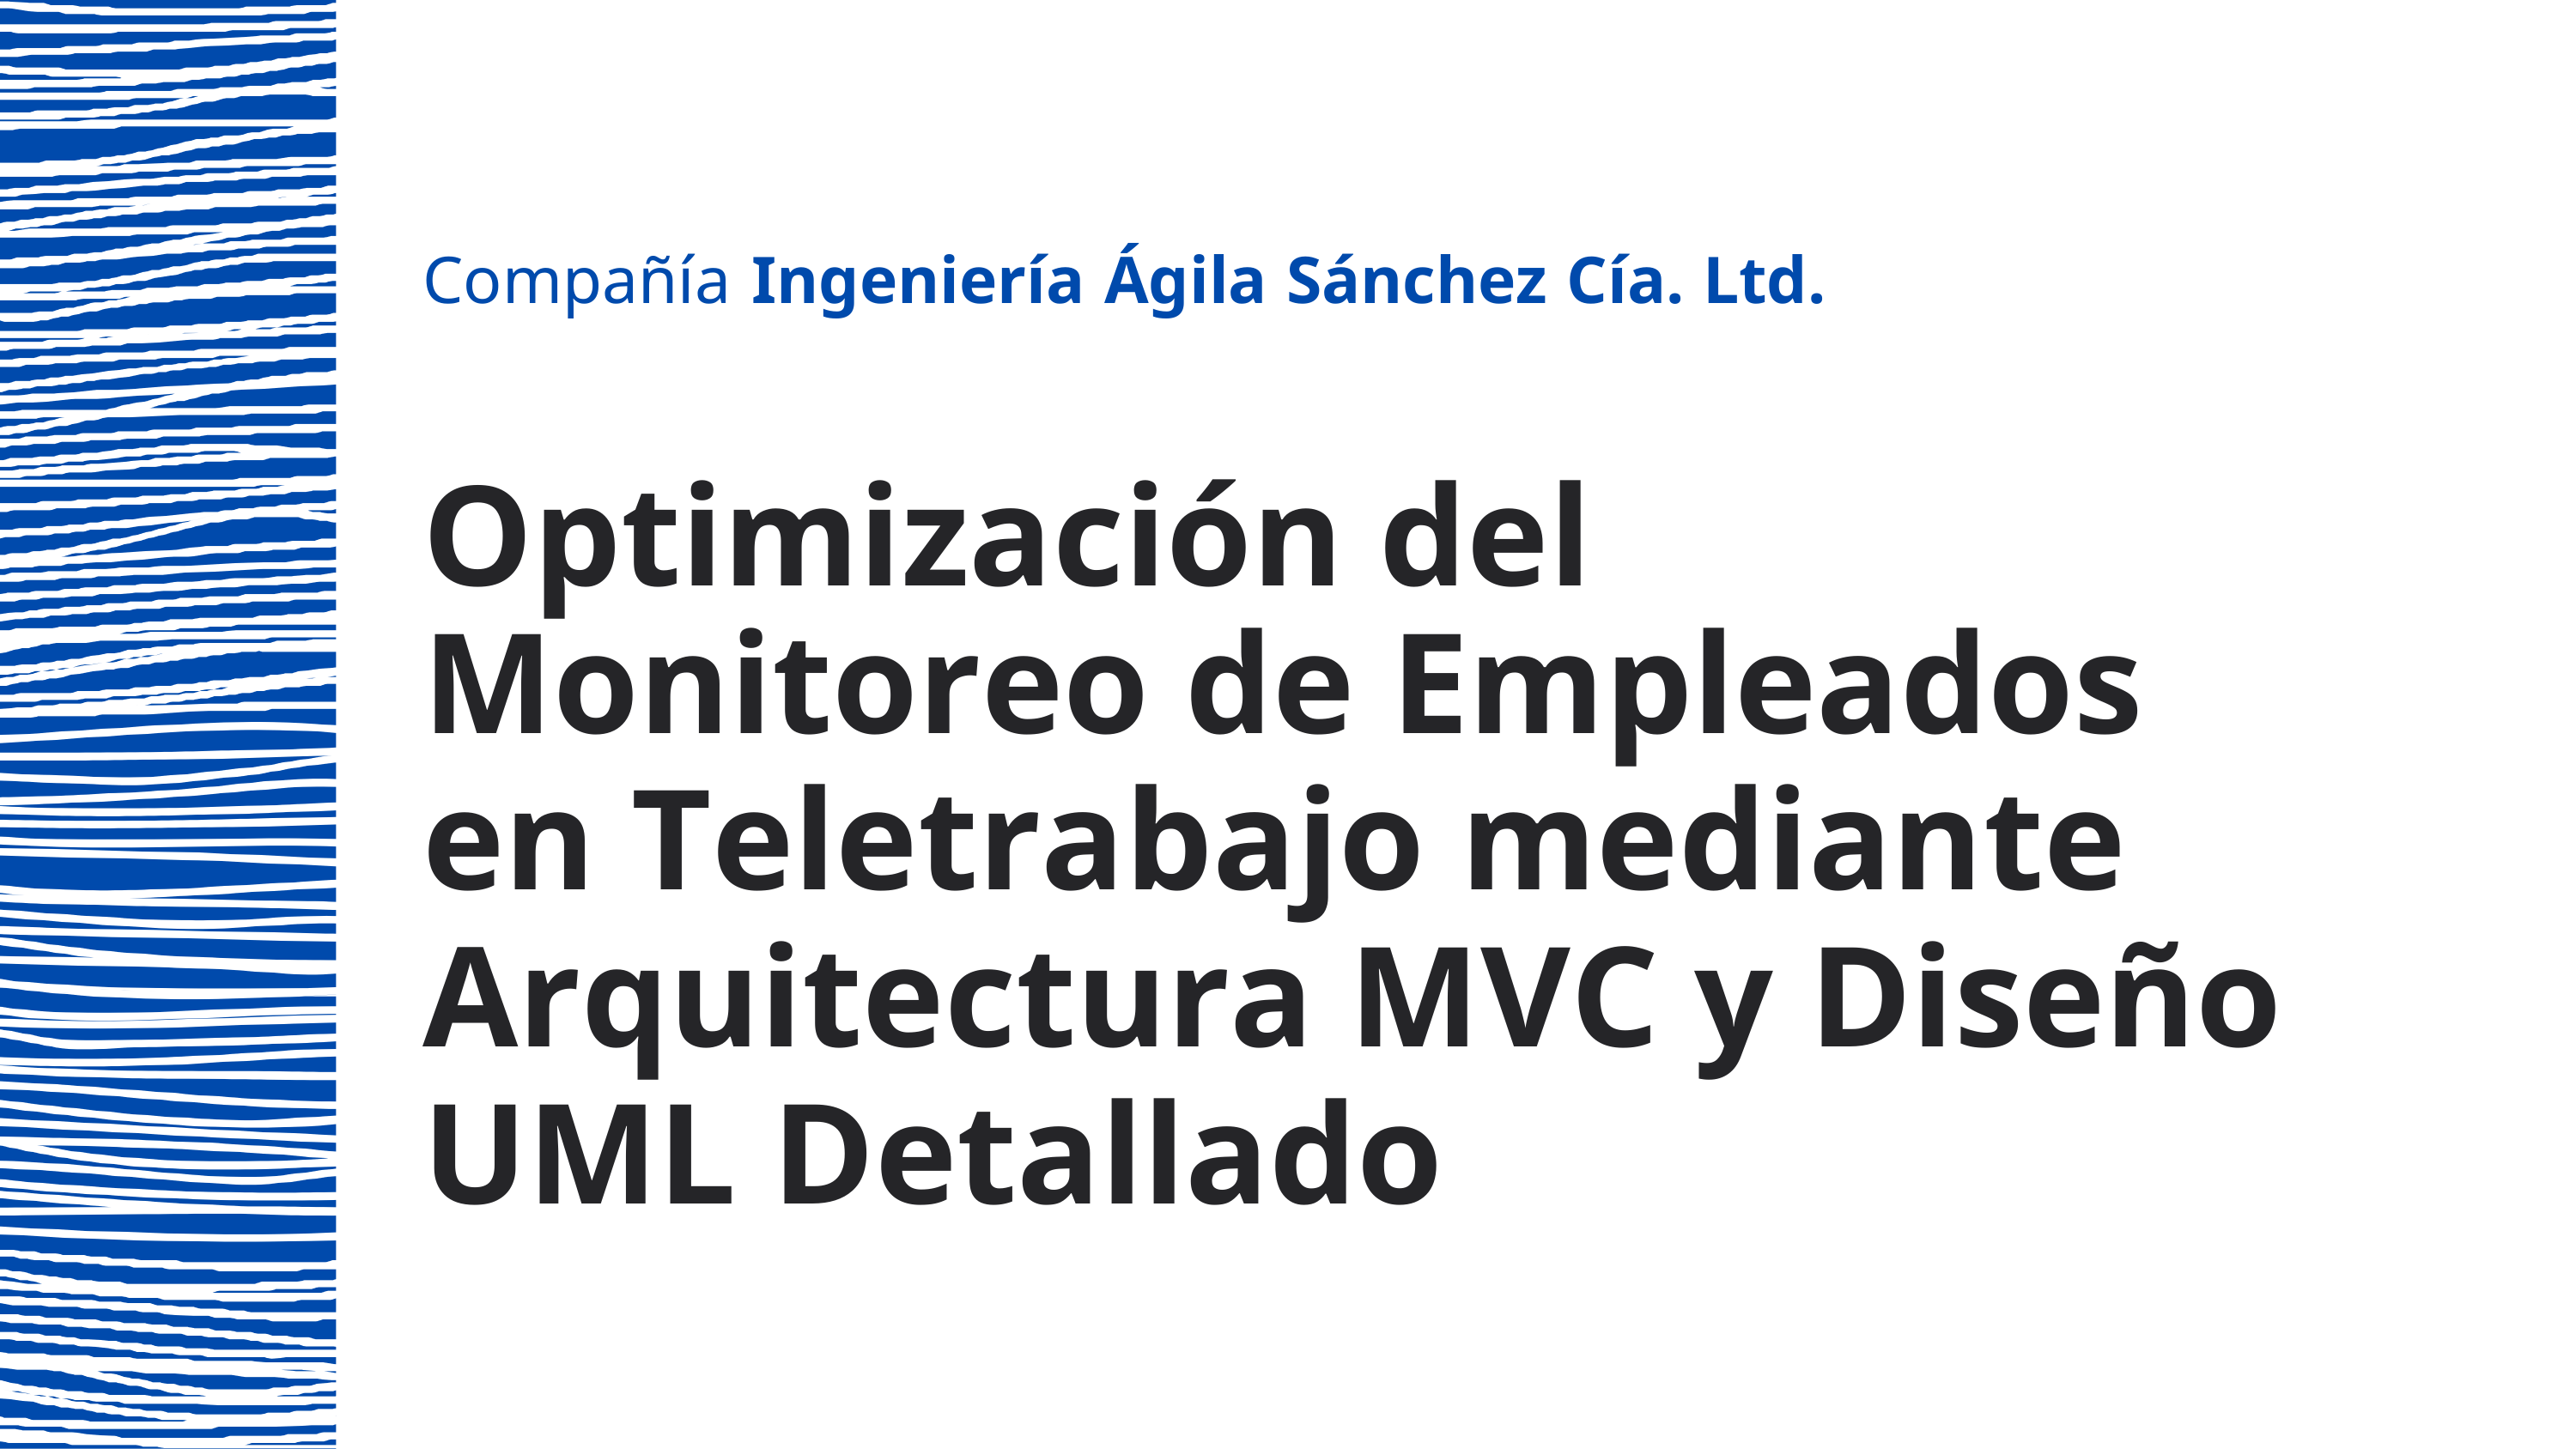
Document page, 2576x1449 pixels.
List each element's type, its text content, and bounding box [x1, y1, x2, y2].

text Optimización del Monitoreo de Empleados en Teletrabajo mediante Arquitectura MVC y Diseño UML Detallado [422, 460, 2305, 1244]
picture [0, 0, 423, 718]
text Compañía Ingeniería Ágila Sánchez Cía. Ltd. [423, 234, 2543, 323]
picture [0, 722, 423, 1448]
